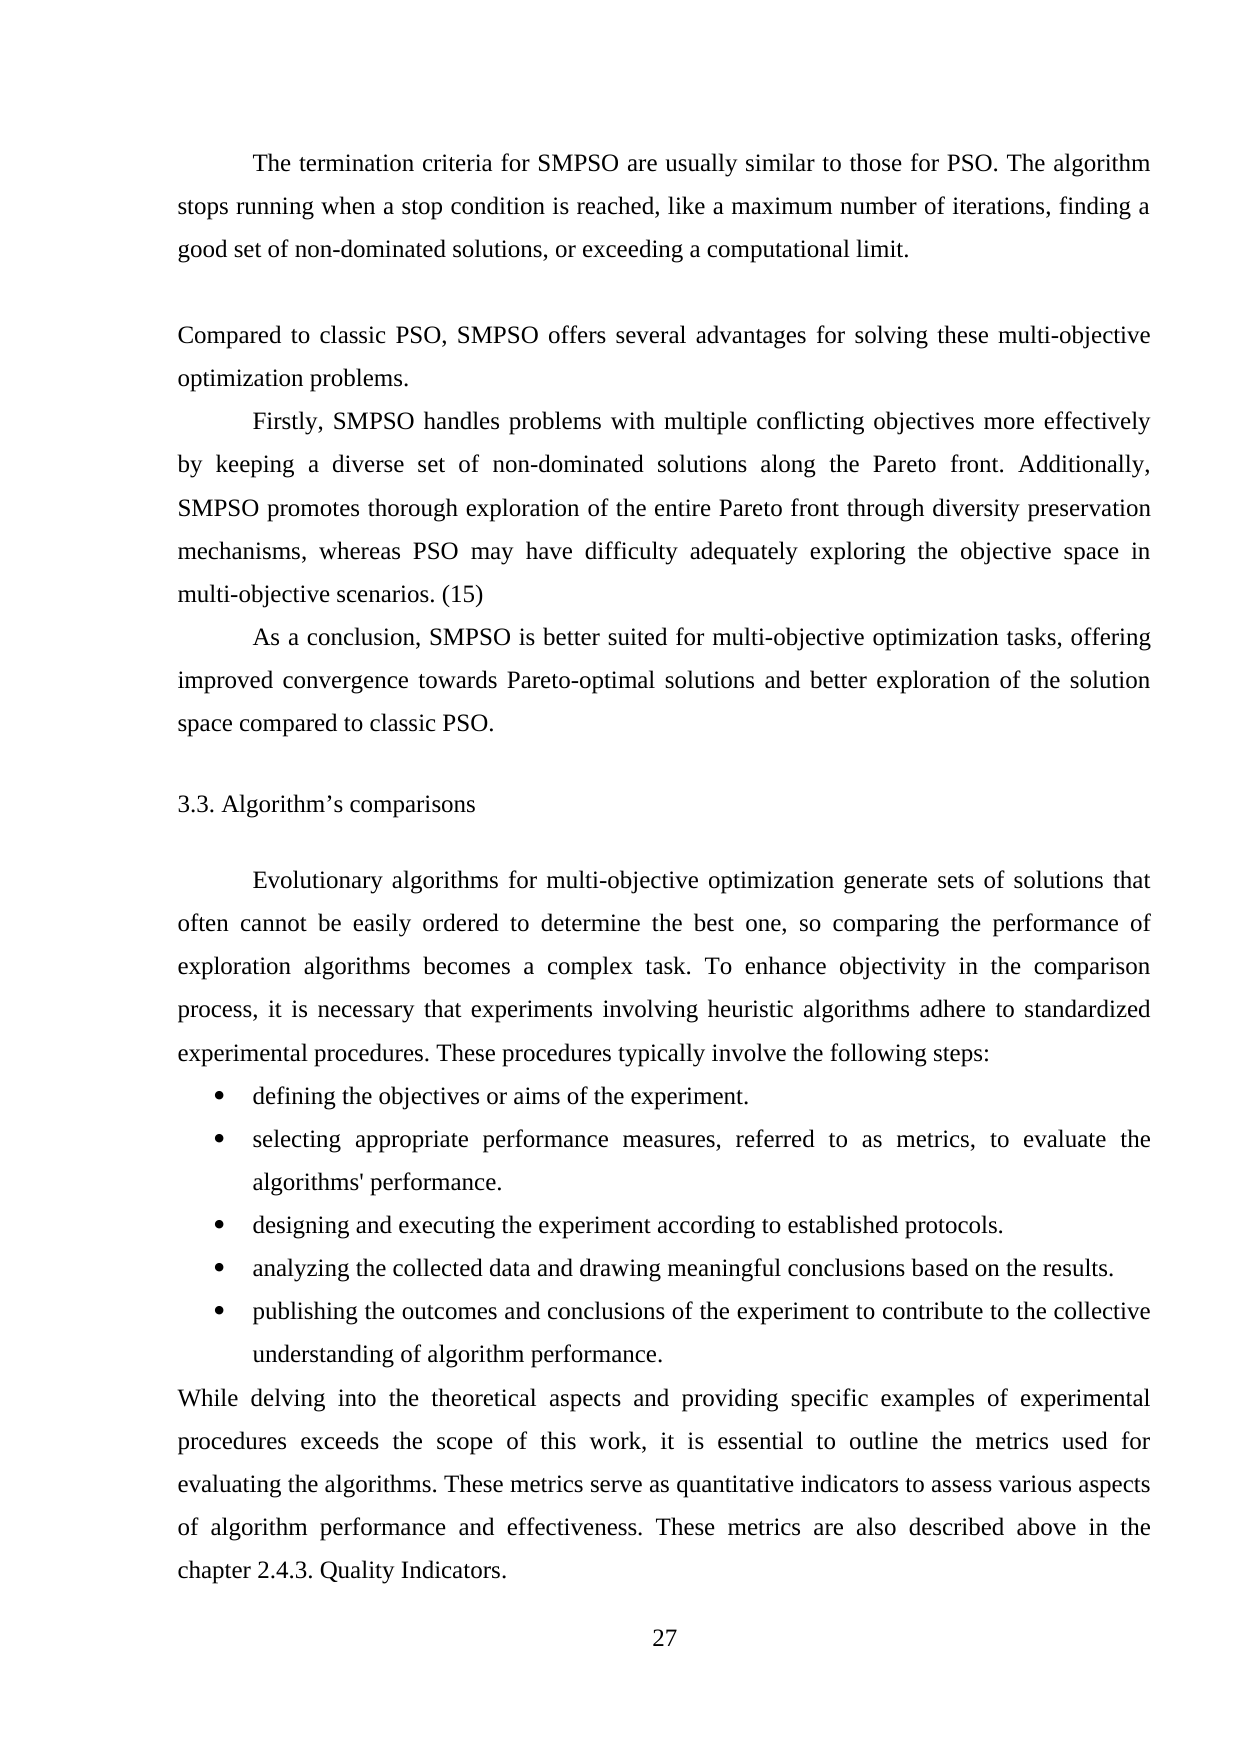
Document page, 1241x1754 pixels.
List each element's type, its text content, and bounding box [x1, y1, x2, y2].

list selecting appropriate performance measures, referred to as metrics, to evaluate the algorithms' performance. [215, 1124, 1152, 1196]
list designing and executing the experiment according to established protocols. [215, 1210, 1152, 1239]
list publishing the outcomes and conclusions of the experiment to contribute to the collective understanding of algorithm performance. [215, 1296, 1152, 1368]
list analyzing the collected data and drawing meaningful conclusions based on the results. [215, 1253, 1152, 1282]
subtitle 3.3. Algorithm’s comparisons [177, 789, 1152, 818]
text Evolutionary algorithms for multi-objective optimization generate sets of solutions that often cannot be easily ordered to determine the best one, so comparing the performance of exploration algorithms becomes a complex task. To enhance objectivity in the comparison process, it is necessary that experiments involving heuristic algorithms adhere to standardized experimental procedures. These procedures typically involve the following steps: [177, 865, 1152, 1066]
text Compared to classic PSO, SMPSO offers several advantages for solving these multi-objective optimization problems. [177, 320, 1152, 392]
text The termination criteria for SMPSO are usually similar to those for PSO. The algorithm stops running when a stop condition is reached, like a maximum number of iterations, finding a good set of non-dominated solutions, or exceeding a computational limit. [177, 148, 1152, 263]
text Firstly, SMPSO handles problems with multiple conflicting objectives more effectively by keeping a diverse set of non-dominated solutions along the Pareto front. Additionally, SMPSO promotes thorough exploration of the entire Pareto front through diversity preservation mechanisms, whereas PSO may have difficulty adequately exploring the objective space in multi-objective scenarios. [177, 406, 1152, 608]
list defining the objectives or aims of the experiment. [215, 1081, 1152, 1109]
text As a conclusion, SMPSO is better suited for multi-objective optimization tasks, offering improved convergence towards Pareto-optimal solutions and better exploration of the solution space compared to classic PSO. [177, 622, 1152, 737]
text While delving into the theoretical aspects and providing specific examples of experimental procedures exceeds the scope of this work, it is essential to outline the metrics used for evaluating the algorithms. These metrics serve as quantitative indicators to assess various aspects of algorithm performance and effectiveness. These metrics are also described above in the chapter 2.4.3. Quality Indicators. [177, 1383, 1152, 1584]
